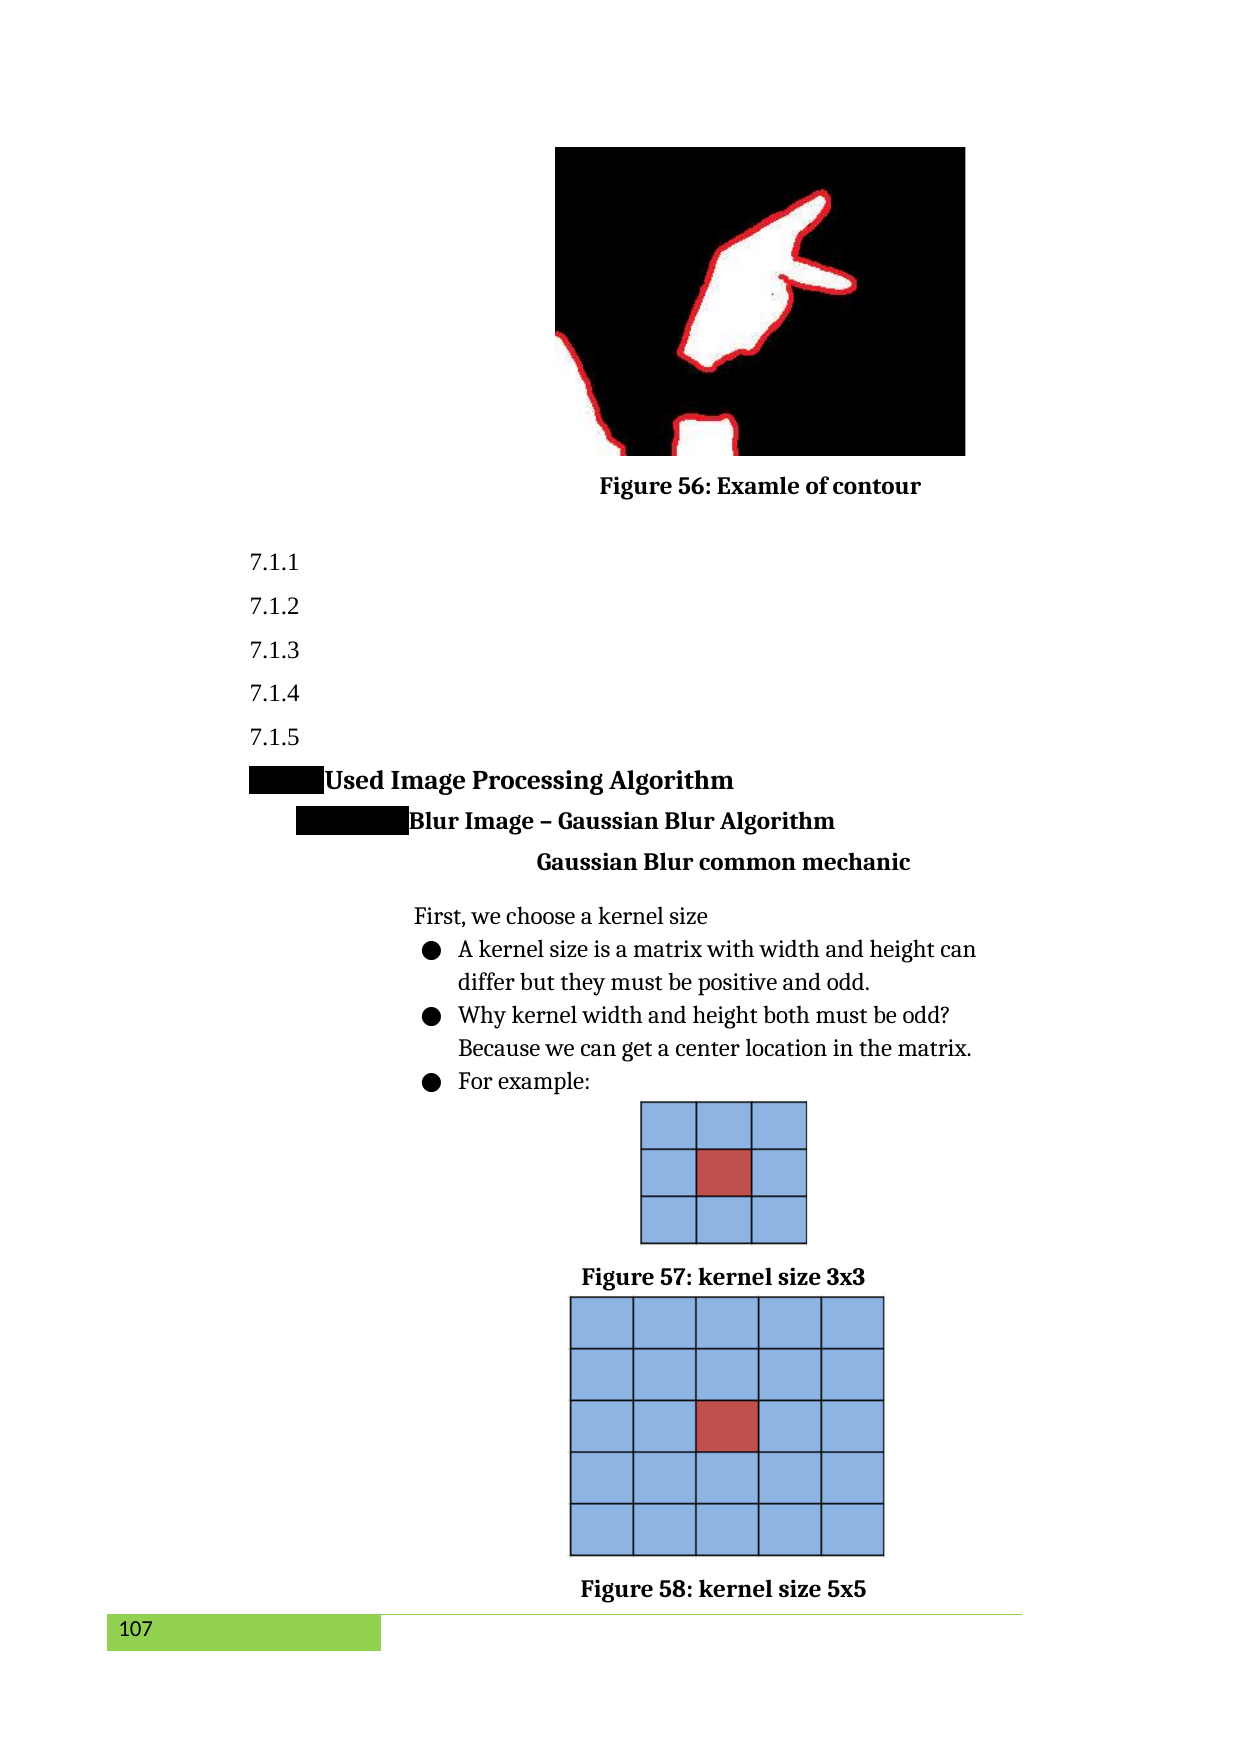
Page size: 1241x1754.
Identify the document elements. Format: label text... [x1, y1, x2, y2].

text First, we choose a kernel size [413, 902, 1033, 931]
subtitle Used Image Processing Algorithm [249, 765, 1033, 796]
picture [639, 1100, 808, 1246]
picture [555, 147, 966, 456]
text Figure 56: Examle of contour [487, 472, 1033, 501]
list A kernel size is a matrix with width and height can differ but they must be positive and odd. [420, 935, 1033, 997]
list For example: [420, 1067, 1033, 1096]
list Why kernel width and height both must be odd? Because we can get a center location in the matrix. [420, 1001, 1033, 1063]
text Gaussian Blur common mechanic [413, 848, 1033, 877]
picture [567, 1295, 885, 1558]
text Figure 58: kernel size 5x5 [413, 1574, 1033, 1603]
subtitle Blur Image – Gaussian Blur Algorithm [296, 806, 1033, 836]
text Figure 57: kernel size 3x3 [413, 1262, 1033, 1291]
